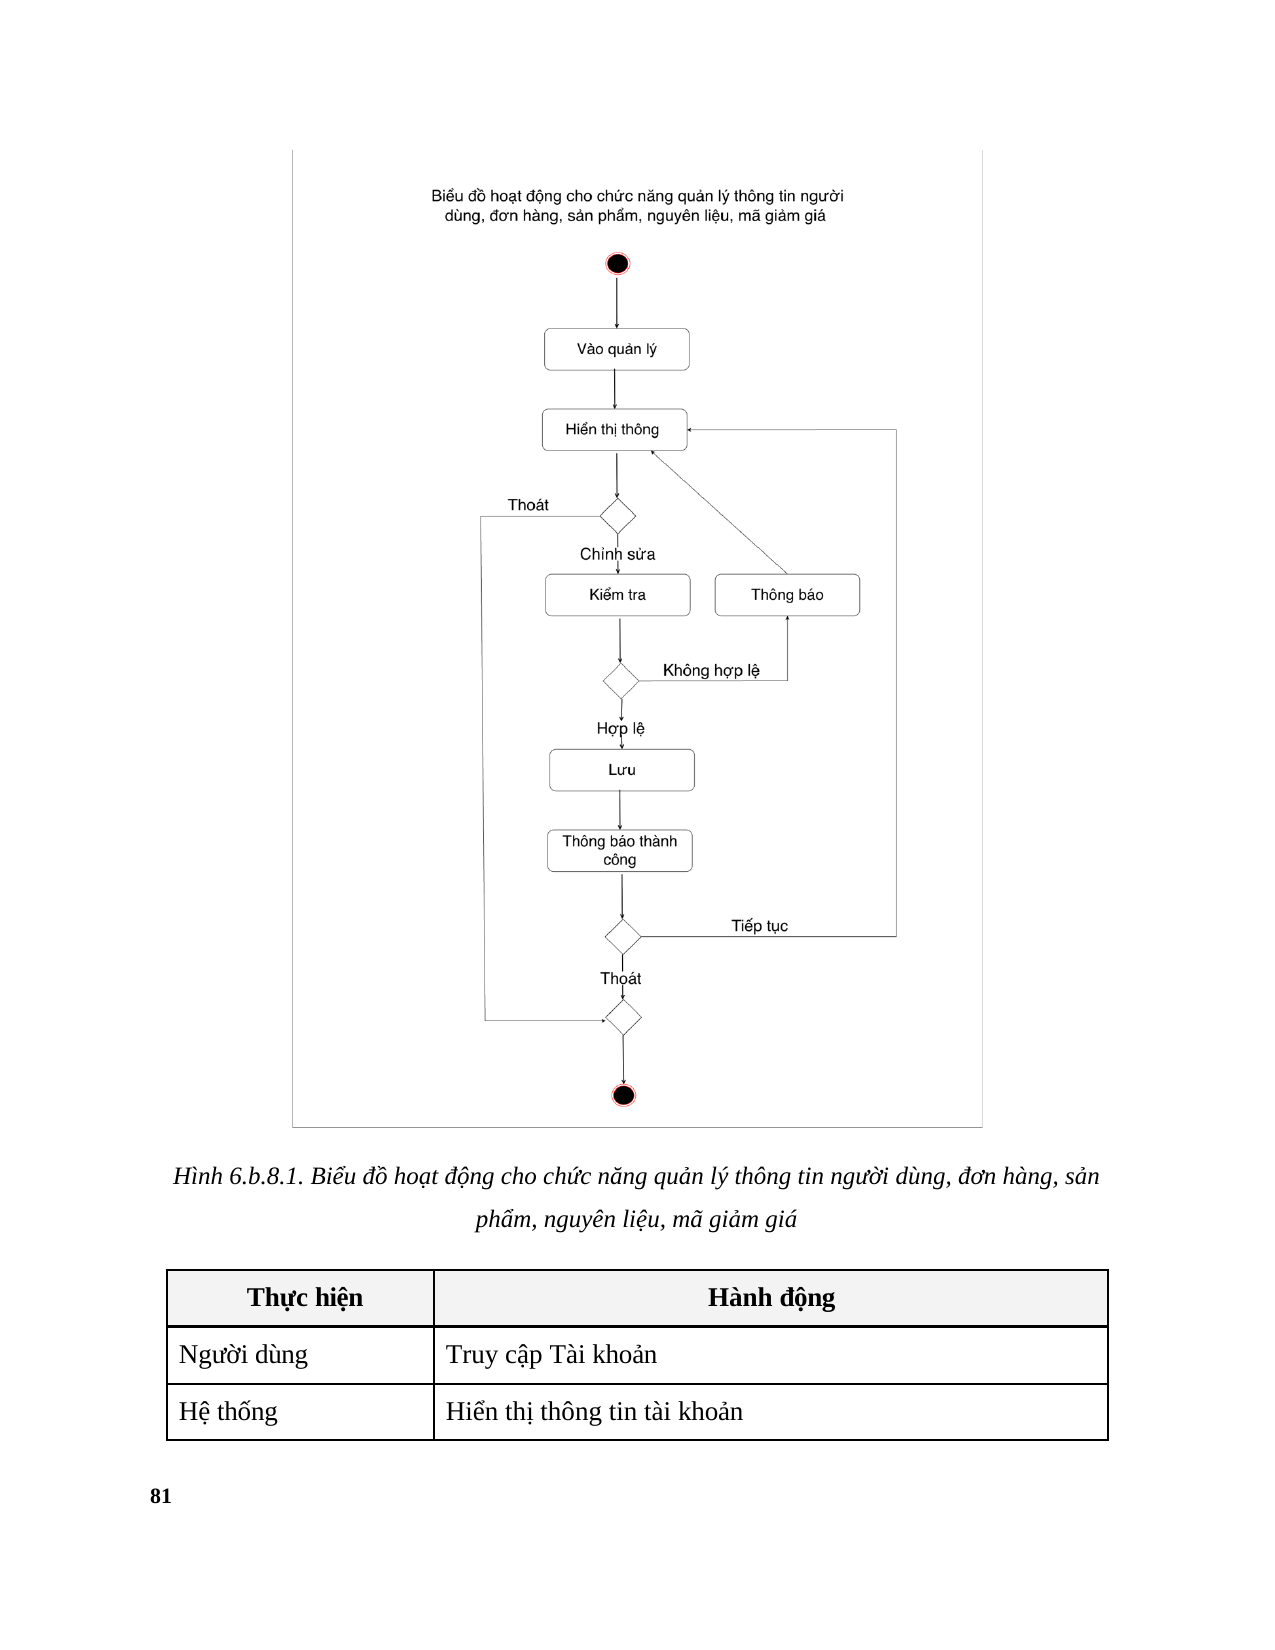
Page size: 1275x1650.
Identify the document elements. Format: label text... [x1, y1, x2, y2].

picture [292, 150, 983, 1128]
text Hình 6.b.8.1. Biểu đồ hoạt động cho chức năng quản lý thông tin người dùng, đơn hàng, sản phẩm, nguyên liệu, mã giảm giá [150, 1161, 1125, 1233]
table_cell Người dùng [168, 1328, 433, 1382]
table_cell Truy cập Tài khoản [435, 1328, 1107, 1382]
table_header Hành động [435, 1271, 1107, 1325]
table_cell Hệ thống [168, 1385, 433, 1439]
table_header Thực hiện [168, 1271, 433, 1325]
table_cell Hiển thị thông tin tài khoản [435, 1385, 1107, 1439]
